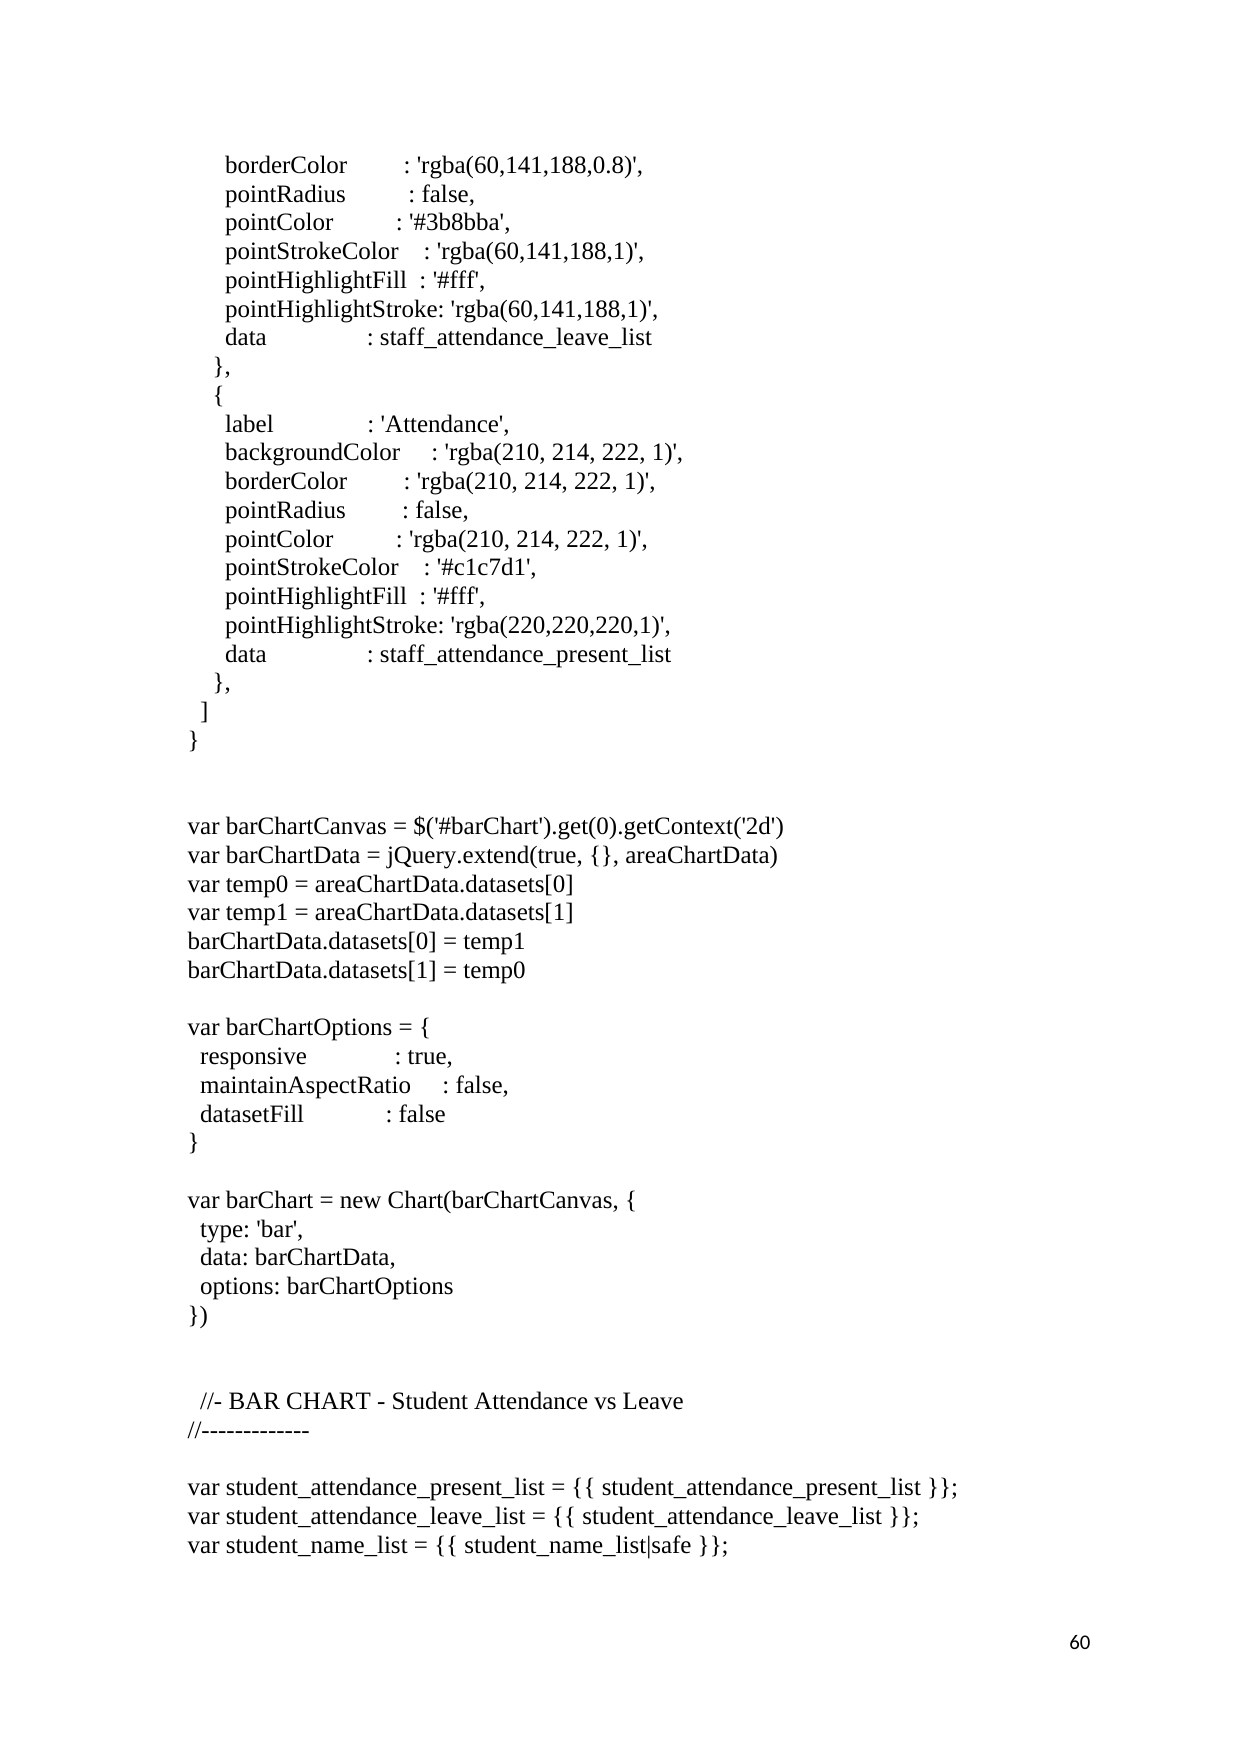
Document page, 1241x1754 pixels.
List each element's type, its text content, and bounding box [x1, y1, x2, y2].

text pointColor : '#3b8bba', [150, 207, 1090, 236]
text ] [150, 696, 1090, 725]
text var barChartData = jQuery.extend(true, {}, areaChartData) [150, 840, 1090, 869]
text }) [150, 1300, 1090, 1329]
text pointStrokeColor : '#c1c7d1', [150, 552, 1090, 581]
text borderColor : 'rgba(60,141,188,0.8)', [150, 150, 1090, 179]
text options: barChartOptions [150, 1271, 1090, 1300]
text var barChartCanvas = $('#barChart').get(0).getContext('2d') [150, 811, 1090, 840]
text pointHighlightStroke: 'rgba(60,141,188,1)', [150, 294, 1090, 322]
text data : staff_attendance_present_list [150, 639, 1090, 667]
text data : staff_attendance_leave_list [150, 322, 1090, 351]
text var temp0 = areaChartData.datasets[0] [150, 869, 1090, 897]
text data: barChartData, [150, 1242, 1090, 1271]
text borderColor : 'rgba(210, 214, 222, 1)', [150, 466, 1090, 495]
text }, [150, 667, 1090, 696]
text var student_attendance_present_list = {{ student_attendance_present_list }}; [150, 1472, 1090, 1501]
text pointRadius : false, [150, 179, 1090, 207]
text responsive : true, [150, 1041, 1090, 1070]
text pointRadius : false, [150, 495, 1090, 524]
text datasetFill : false [150, 1099, 1090, 1127]
text var temp1 = areaChartData.datasets[1] [150, 897, 1090, 926]
text } [150, 725, 1090, 754]
text pointColor : 'rgba(210, 214, 222, 1)', [150, 524, 1090, 552]
text maintainAspectRatio : false, [150, 1070, 1090, 1099]
text barChartData.datasets[1] = temp0 [150, 955, 1090, 984]
text //------------- [150, 1415, 1090, 1444]
text { [150, 380, 1090, 409]
text var barChartOptions = { [150, 1012, 1090, 1041]
text label : 'Attendance', [150, 409, 1090, 437]
text var student_attendance_leave_list = {{ student_attendance_leave_list }}; [150, 1501, 1090, 1530]
text var student_name_list = {{ student_name_list|safe }}; [150, 1530, 1090, 1559]
text pointHighlightStroke: 'rgba(220,220,220,1)', [150, 610, 1090, 639]
text pointStrokeColor : 'rgba(60,141,188,1)', [150, 236, 1090, 265]
text var barChart = new Chart(barChartCanvas, { [150, 1185, 1090, 1214]
text //- BAR CHART - Student Attendance vs Leave [150, 1386, 1090, 1415]
text pointHighlightFill : '#fff', [150, 265, 1090, 294]
text barChartData.datasets[0] = temp1 [150, 926, 1090, 955]
text }, [150, 351, 1090, 380]
text } [150, 1127, 1090, 1156]
text pointHighlightFill : '#fff', [150, 581, 1090, 610]
text backgroundColor : 'rgba(210, 214, 222, 1)', [150, 437, 1090, 466]
text type: 'bar', [150, 1214, 1090, 1242]
